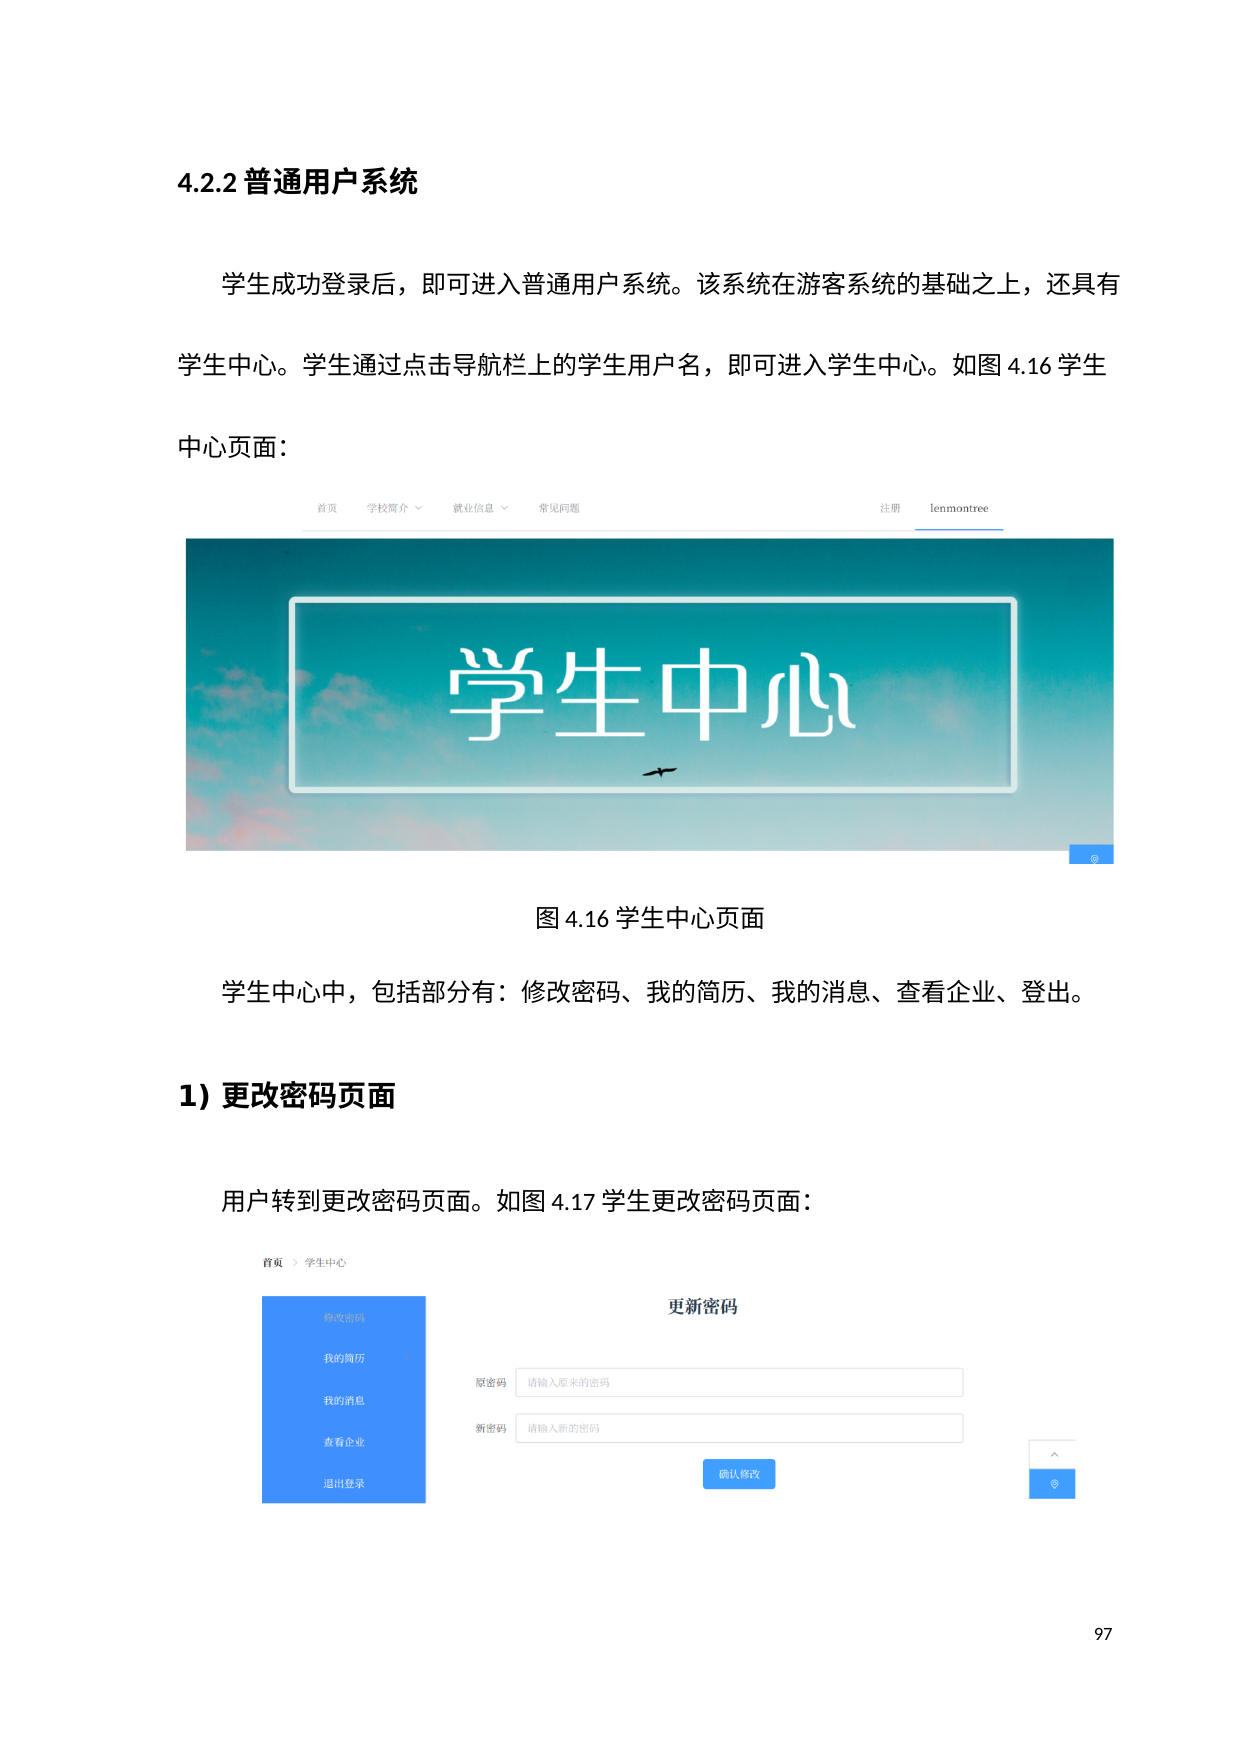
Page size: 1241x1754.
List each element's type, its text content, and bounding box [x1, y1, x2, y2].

subtitle 普通用户系统 [177, 148, 1122, 213]
text 学生中心中，包括部分有：修改密码、我的简历、我的消息、查看企业、登出。 [177, 958, 1122, 1023]
text 用户转到更改密码页面。如图4.17 学生更改密码页面： [177, 1167, 1122, 1232]
text 学生成功登录后，即可进入普通用户系统。该系统在游客系统的基础之上，还具有学生中心。学生通过点击导航栏上的学生用户名，即可进入学生中心。如图4.16 学生中心页面： [177, 250, 1122, 478]
picture [223, 1241, 1076, 1530]
subtitle 更改密码页面 [177, 1062, 1122, 1127]
picture [185, 486, 1114, 864]
text 图4.16 学生中心页面 [177, 884, 1122, 949]
